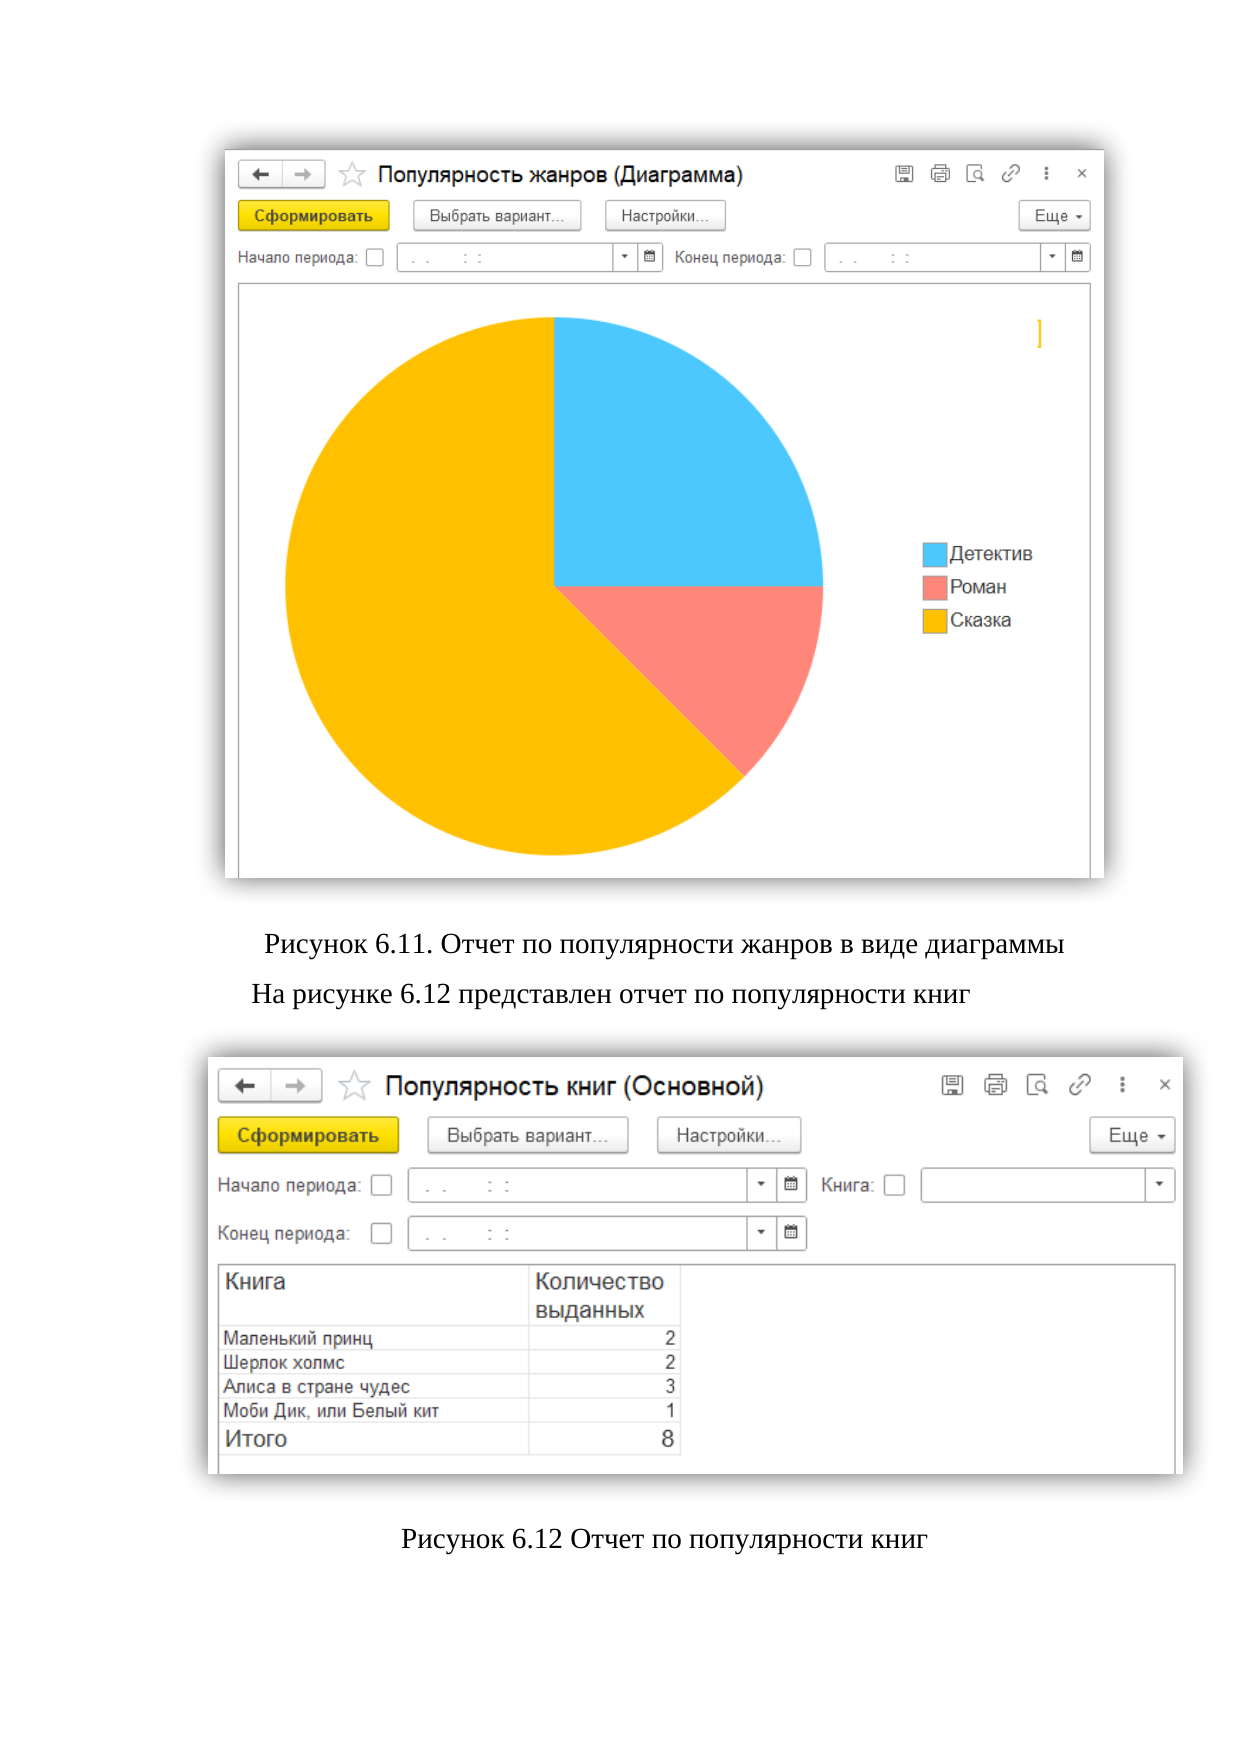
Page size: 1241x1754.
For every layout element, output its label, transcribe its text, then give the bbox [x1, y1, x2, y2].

text На рисунке 6.12 представлен отчет по популярности книг [177, 976, 1152, 1009]
text Рисунок 6.12 Отчет по популярности книг [177, 1521, 1152, 1555]
picture [225, 149, 1104, 878]
picture [208, 1057, 1183, 1474]
text Рисунок 6.11. Отчет по популярности жанров в виде диаграммы [177, 926, 1152, 959]
